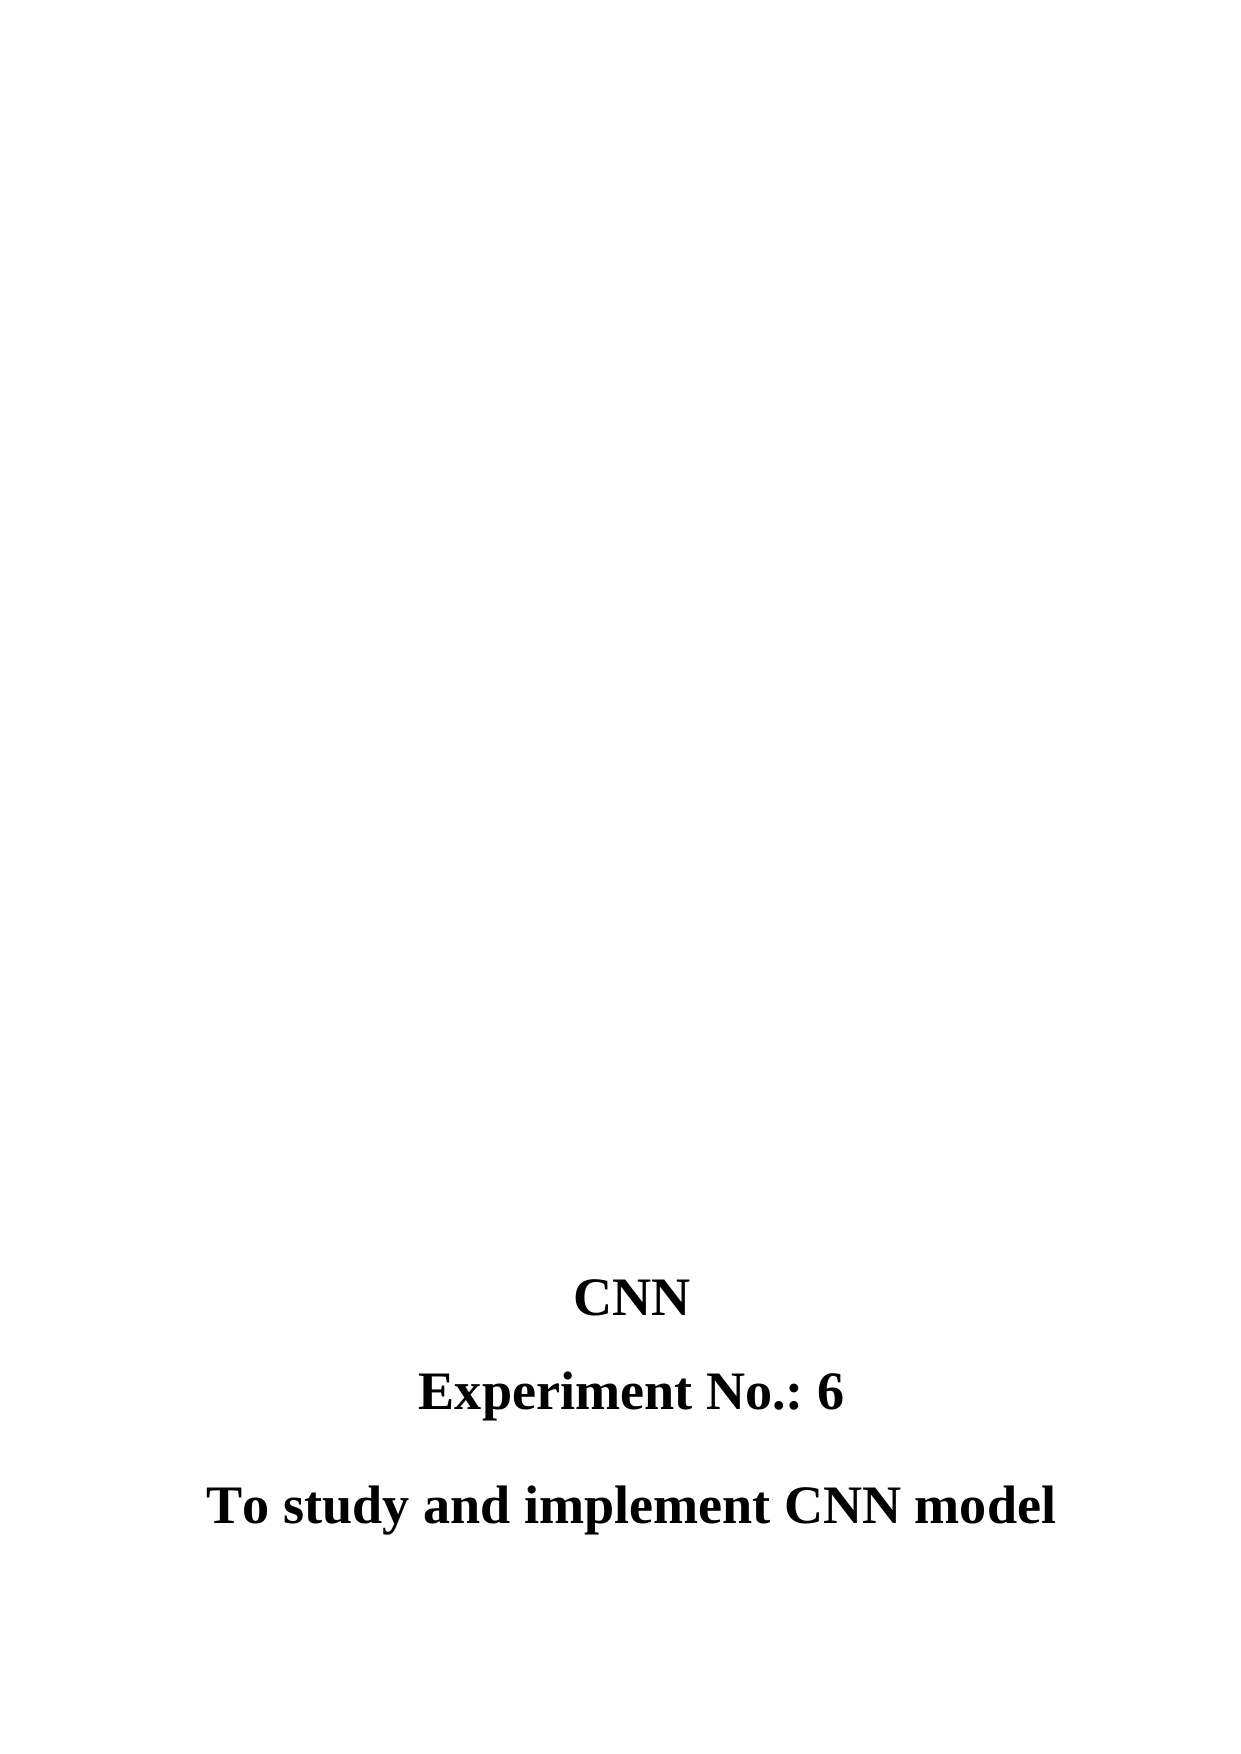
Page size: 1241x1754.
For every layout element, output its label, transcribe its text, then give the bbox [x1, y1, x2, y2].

text Experiment No.: 6 [73, 1359, 1190, 1421]
text CNN [73, 1265, 1190, 1327]
text To study and implement CNN model [73, 1473, 1190, 1535]
